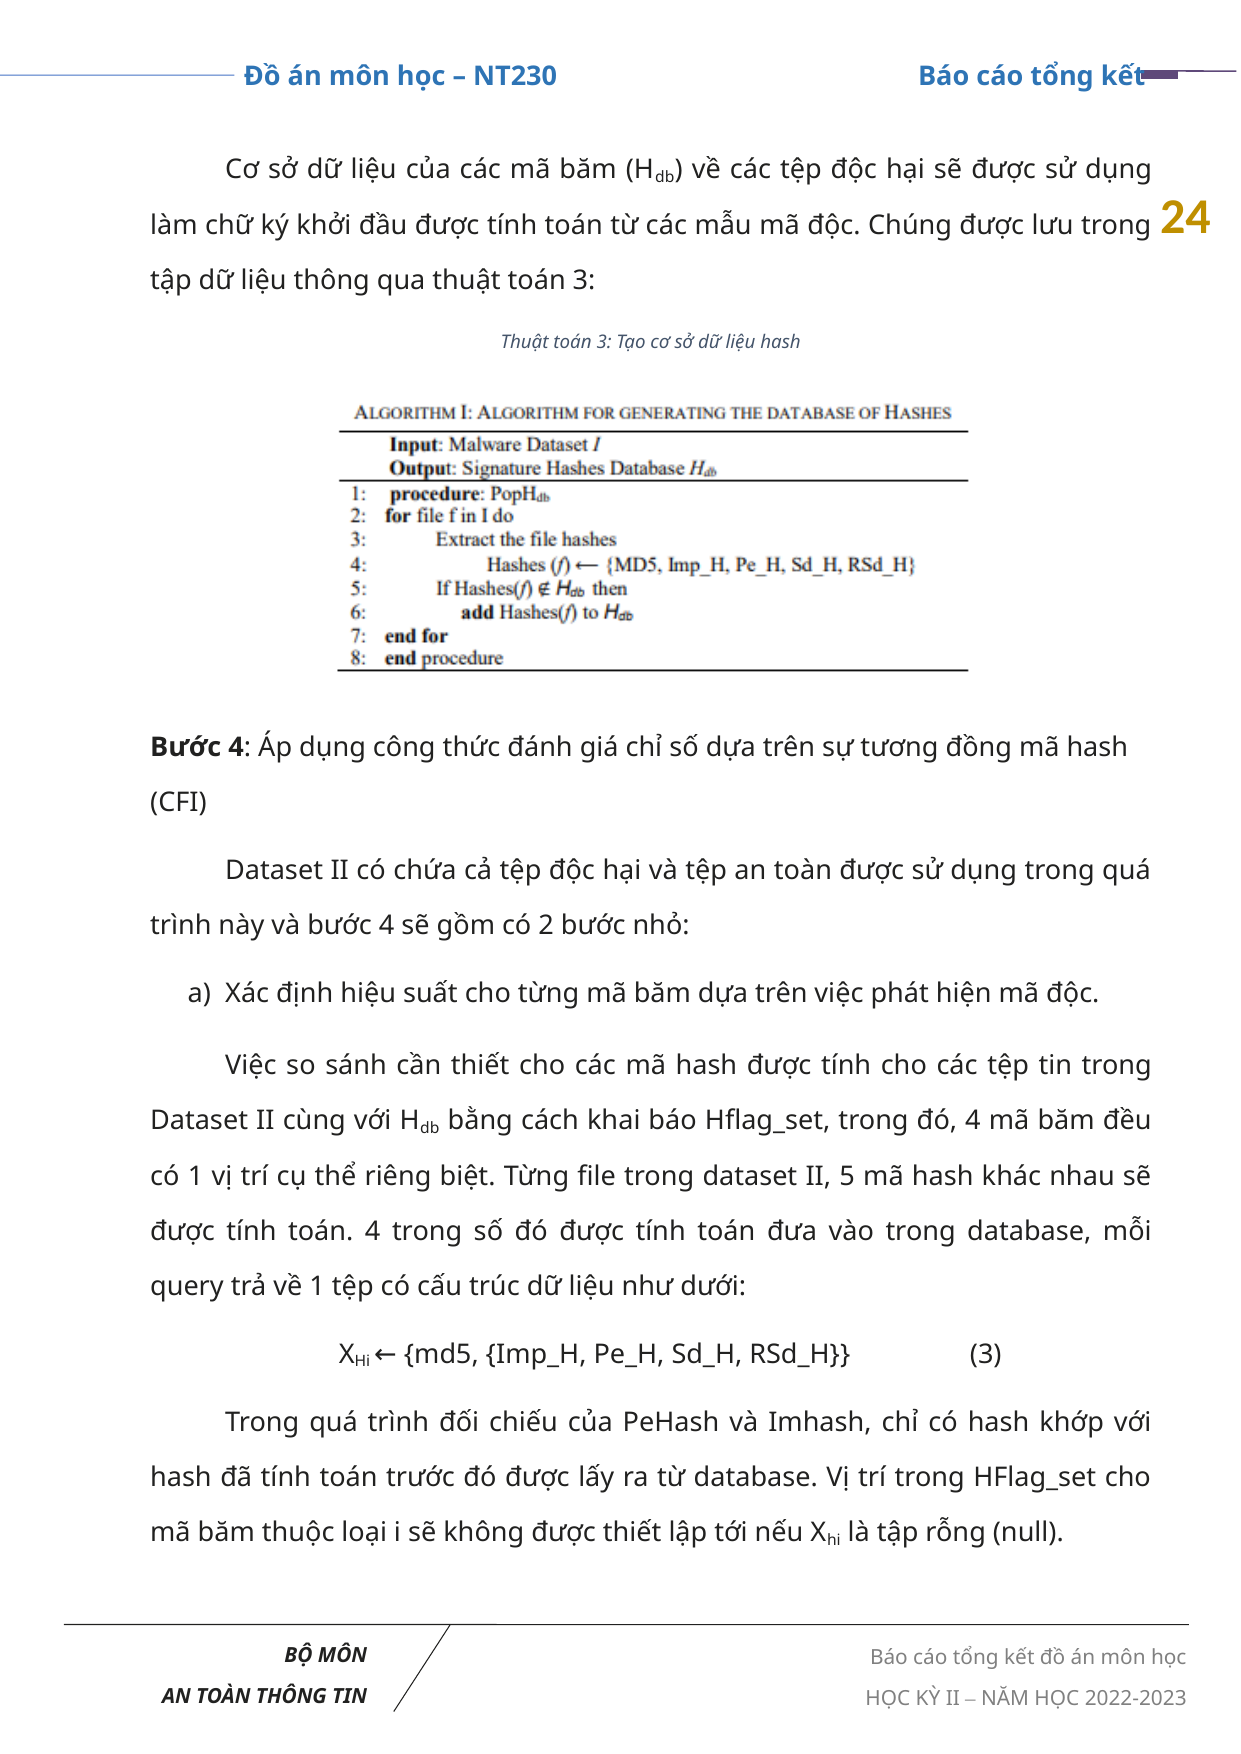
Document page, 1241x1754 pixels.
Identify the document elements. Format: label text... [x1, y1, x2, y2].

text Dataset II có chứa cả tệp độc hại và tệp an toàn được sử dụng trong quá trình này và bước 4 sẽ gồm có 2 bước nhỏ: [150, 850, 1153, 942]
picture [326, 387, 977, 697]
text Việc so sánh cần thiết cho các mã hash được tính cho các tệp tin trong Dataset II cùng với Hdb bằng cách khai báo Hflag_set, trong đó, 4 mã băm đều có 1 vị trí cụ thể riêng biệt. Từng file trong dataset II, 5 mã hash khác nhau sẽ được tính toán. 4 trong số đó được tính toán đưa vào trong database, mỗi query trả về 1 tệp có cấu trúc dữ liệu như dưới: [150, 1045, 1153, 1303]
text Bước 4: Áp dụng công thức đánh giá chỉ số dựa trên sự tương đồng mã hash (CFI) [150, 727, 1153, 819]
text Cơ sở dữ liệu của các mã băm (Hdb) về các tệp độc hại sẽ được sử dụng làm chữ ký khởi đầu được tính toán từ các mẫu mã độc. Chúng được lưu trong tập dữ liệu thông qua thuật toán 3: [150, 150, 1153, 297]
text XHi ← {md5, {Imp_H, Pe_H, Sd_H, RSd_H}} (3) [187, 1334, 1153, 1371]
text Trong quá trình đối chiếu của PeHash và Imhash, chỉ có hash khớp với hash đã tính toán trước đó được lấy ra từ database. Vị trí trong HFlag_set cho mã băm thuộc loại i sẽ không được thiết lập tới nếu Xhi là tập rỗng (null). [150, 1402, 1153, 1550]
list Xác định hiệu suất cho từng mã băm dựa trên việc phát hiện mã độc. [187, 973, 1153, 1010]
text Thuật toán 3: Tạo cơ sở dữ liệu hash [150, 328, 1153, 354]
